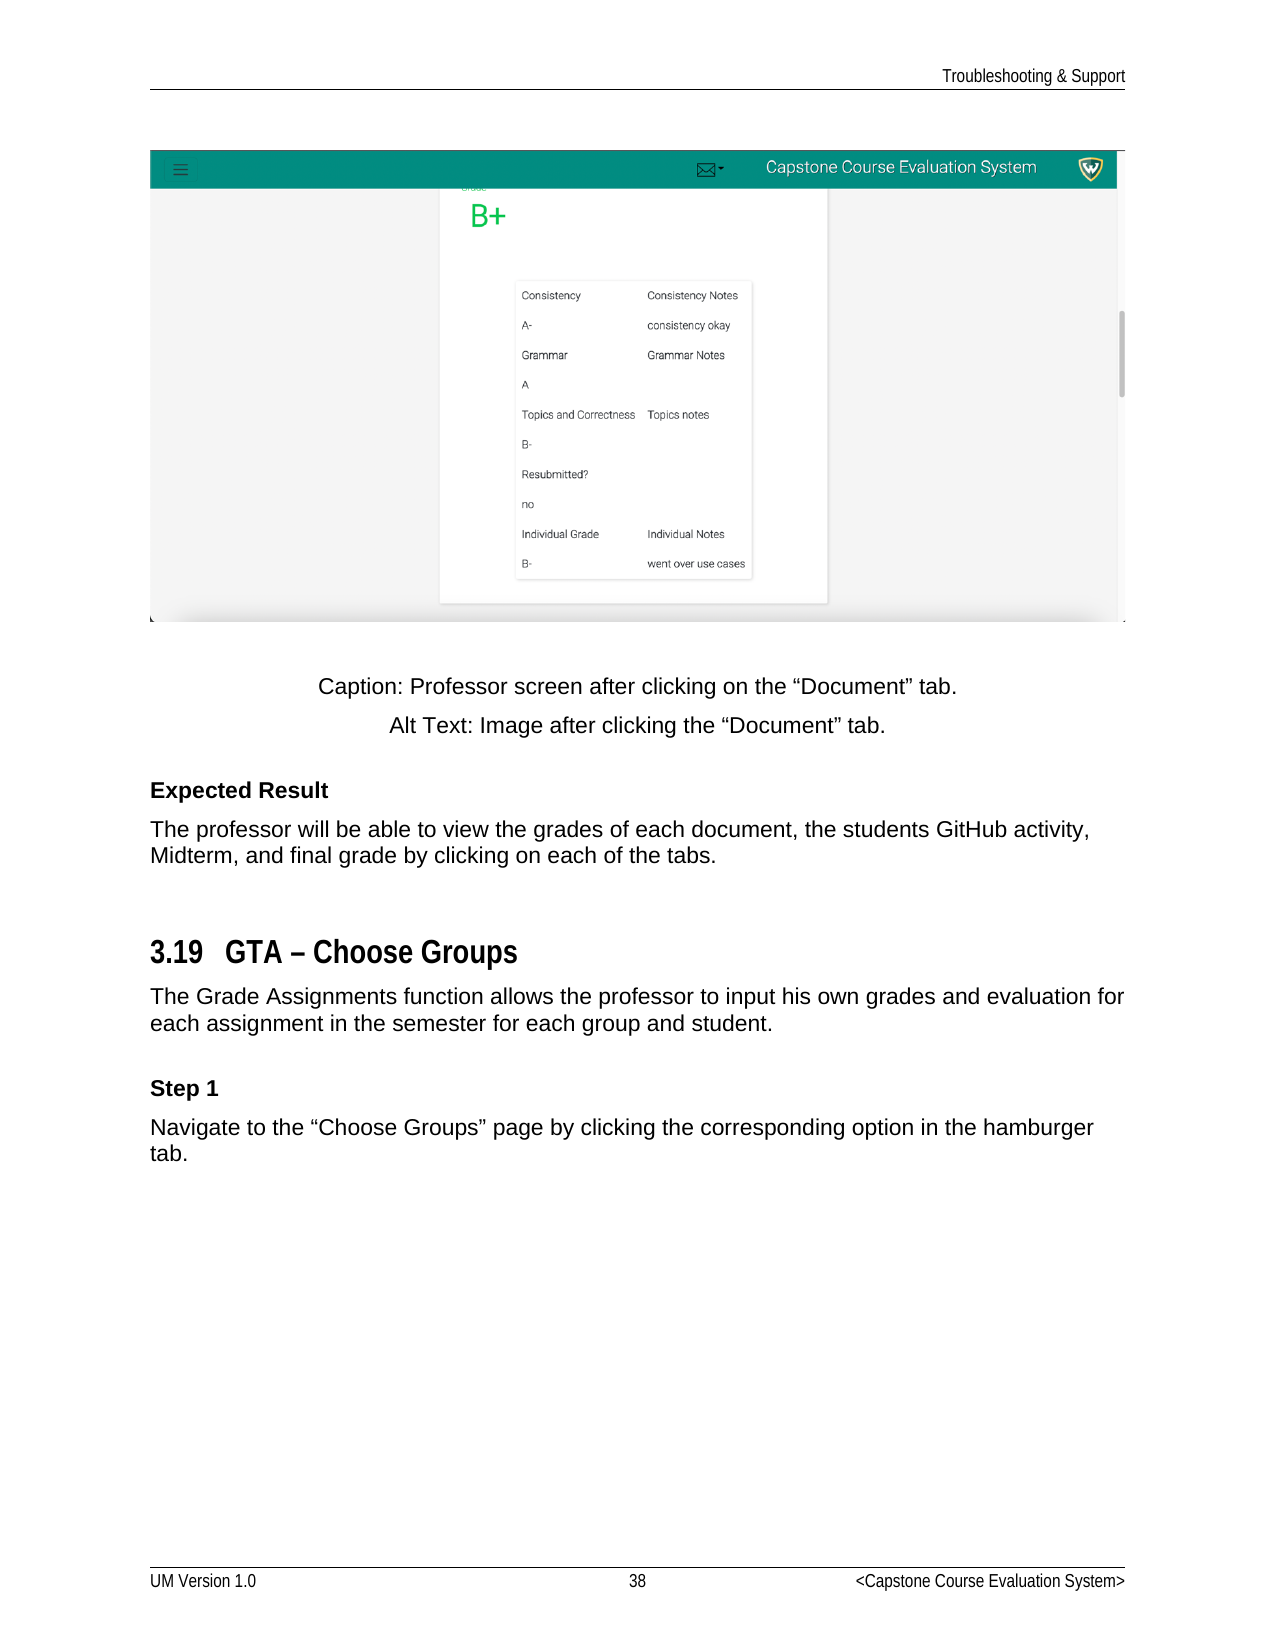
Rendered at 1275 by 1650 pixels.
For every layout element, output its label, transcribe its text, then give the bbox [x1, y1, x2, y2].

text Step 1 [150, 1048, 1125, 1101]
text Navigate to the “Choose Groups” page by clicking the corresponding option in the hamburger tab. [150, 1113, 1125, 1166]
text Alt Text: Image after clicking the “Document” tab. [150, 712, 1125, 738]
picture [150, 150, 1125, 622]
text The professor will be able to view the grades of each document, the students GitHub activity, Midterm, and final grade by clicking on each of the tabs. [150, 816, 1125, 868]
text The Grade Assignments function allows the professor to input his own grades and evaluation for each assignment in the semester for each group and student. [150, 983, 1125, 1036]
subtitle GTA – Choose Groups [150, 932, 1125, 971]
text Caption: Professor screen after clicking on the “Document” tab. [150, 673, 1125, 699]
text Expected Result [150, 777, 1125, 803]
